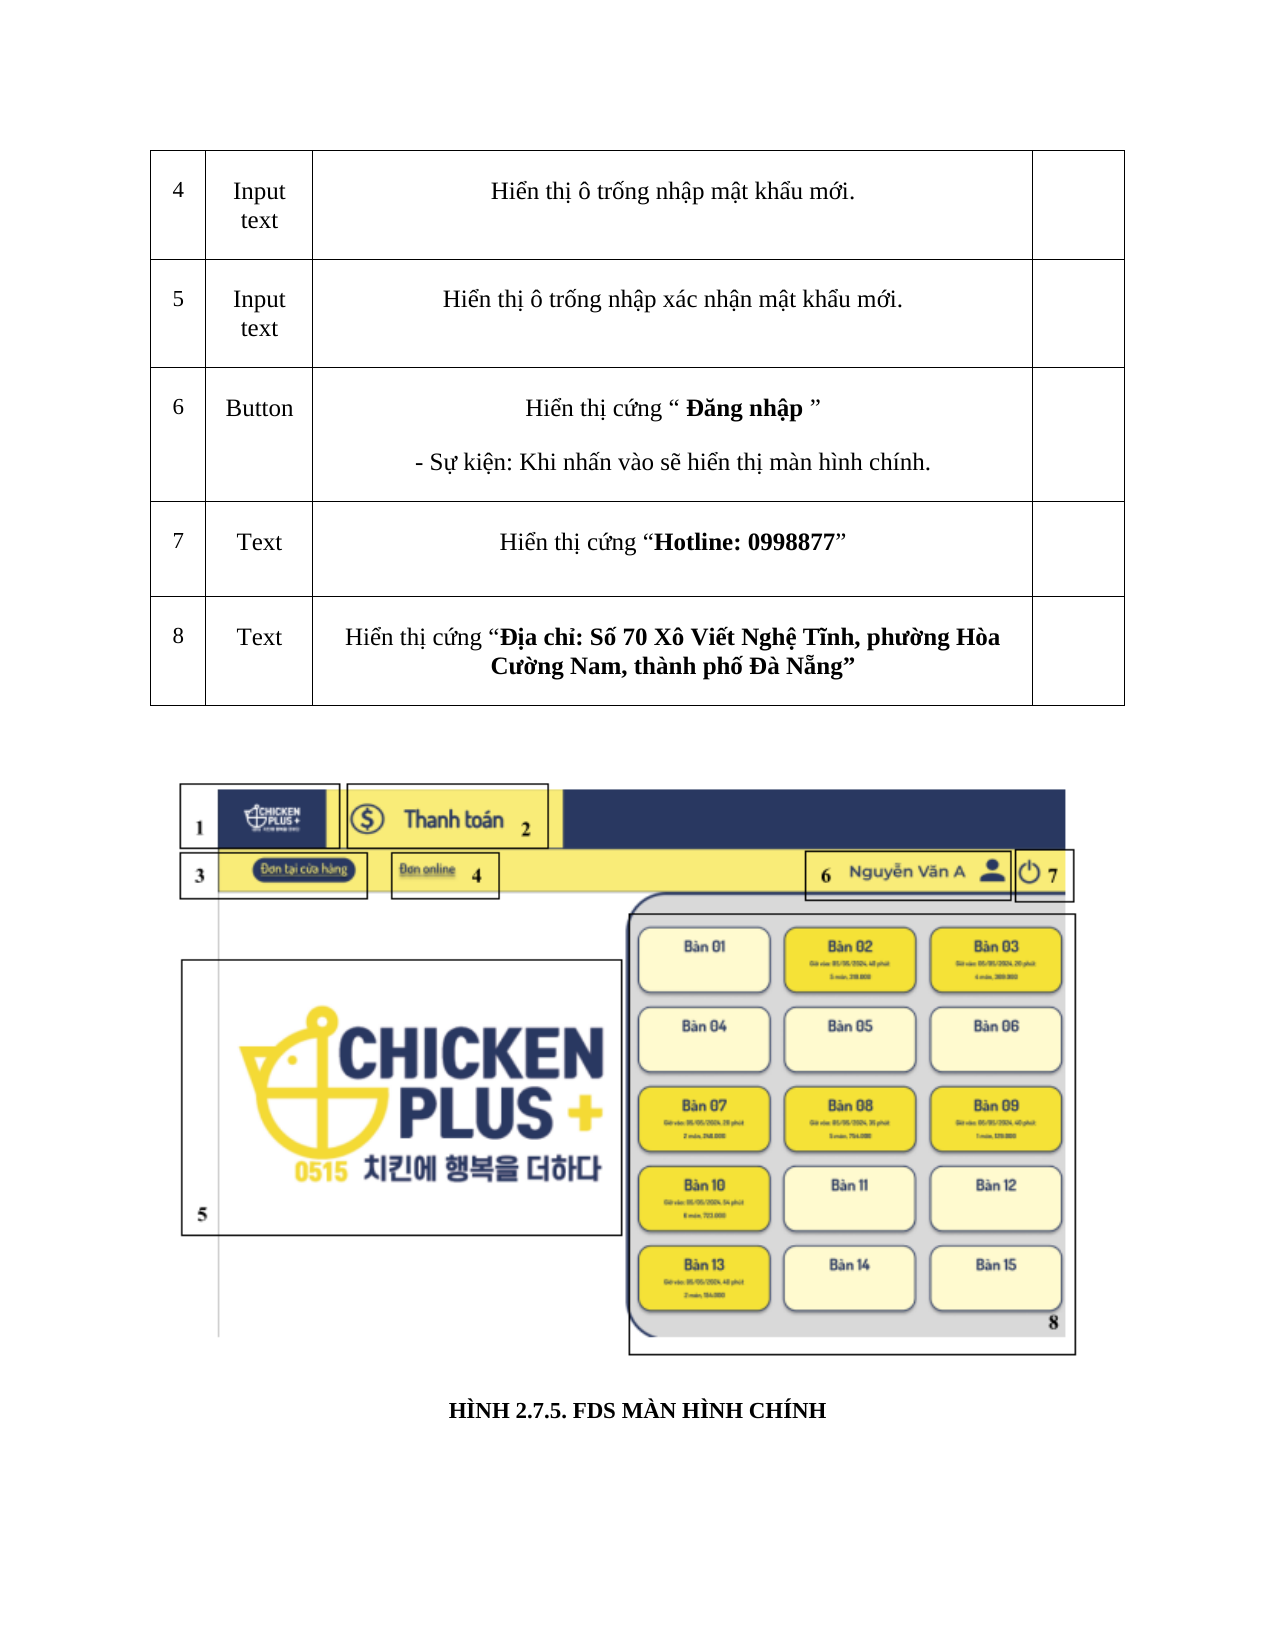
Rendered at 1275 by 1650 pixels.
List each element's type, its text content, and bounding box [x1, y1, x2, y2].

table_cell 6 [151, 368, 205, 501]
table_cell Button [206, 368, 312, 501]
table_cell 5 [151, 260, 205, 367]
table_cell [1033, 151, 1124, 258]
table_cell Text [206, 502, 312, 596]
table_cell 8 [151, 597, 205, 704]
table_cell Text [206, 597, 312, 704]
picture [166, 756, 1107, 1371]
table_cell 7 [151, 502, 205, 596]
table_cell Hiển thị cứng “Hotline: 0998877” [313, 502, 1032, 596]
table_cell [1033, 502, 1124, 596]
table_cell Input text [206, 151, 312, 258]
text HÌNH 2.7.5. FDS MÀN HÌNH CHÍNH [150, 1397, 1125, 1423]
table_cell Hiển thị cứng “Địa chỉ: Số 70 Xô Viết Nghệ Tĩnh, phường Hòa Cường Nam, thành phố Đà Nẵng” [313, 597, 1032, 704]
table_cell Hiển thị ô trống nhập xác nhận mật khẩu mới. [313, 260, 1032, 367]
table_cell Hiển thị ô trống nhập mật khẩu mới. [313, 151, 1032, 258]
table_cell Input text [206, 260, 312, 367]
table_cell [1033, 597, 1124, 704]
table_cell Hiển thị cứng “ Đăng nhập ” - Sự kiện: Khi nhấn vào sẽ hiển thị màn hình chính. [313, 368, 1032, 501]
table_cell [1033, 368, 1124, 501]
table_cell [1033, 260, 1124, 367]
table_cell 4 [151, 151, 205, 258]
